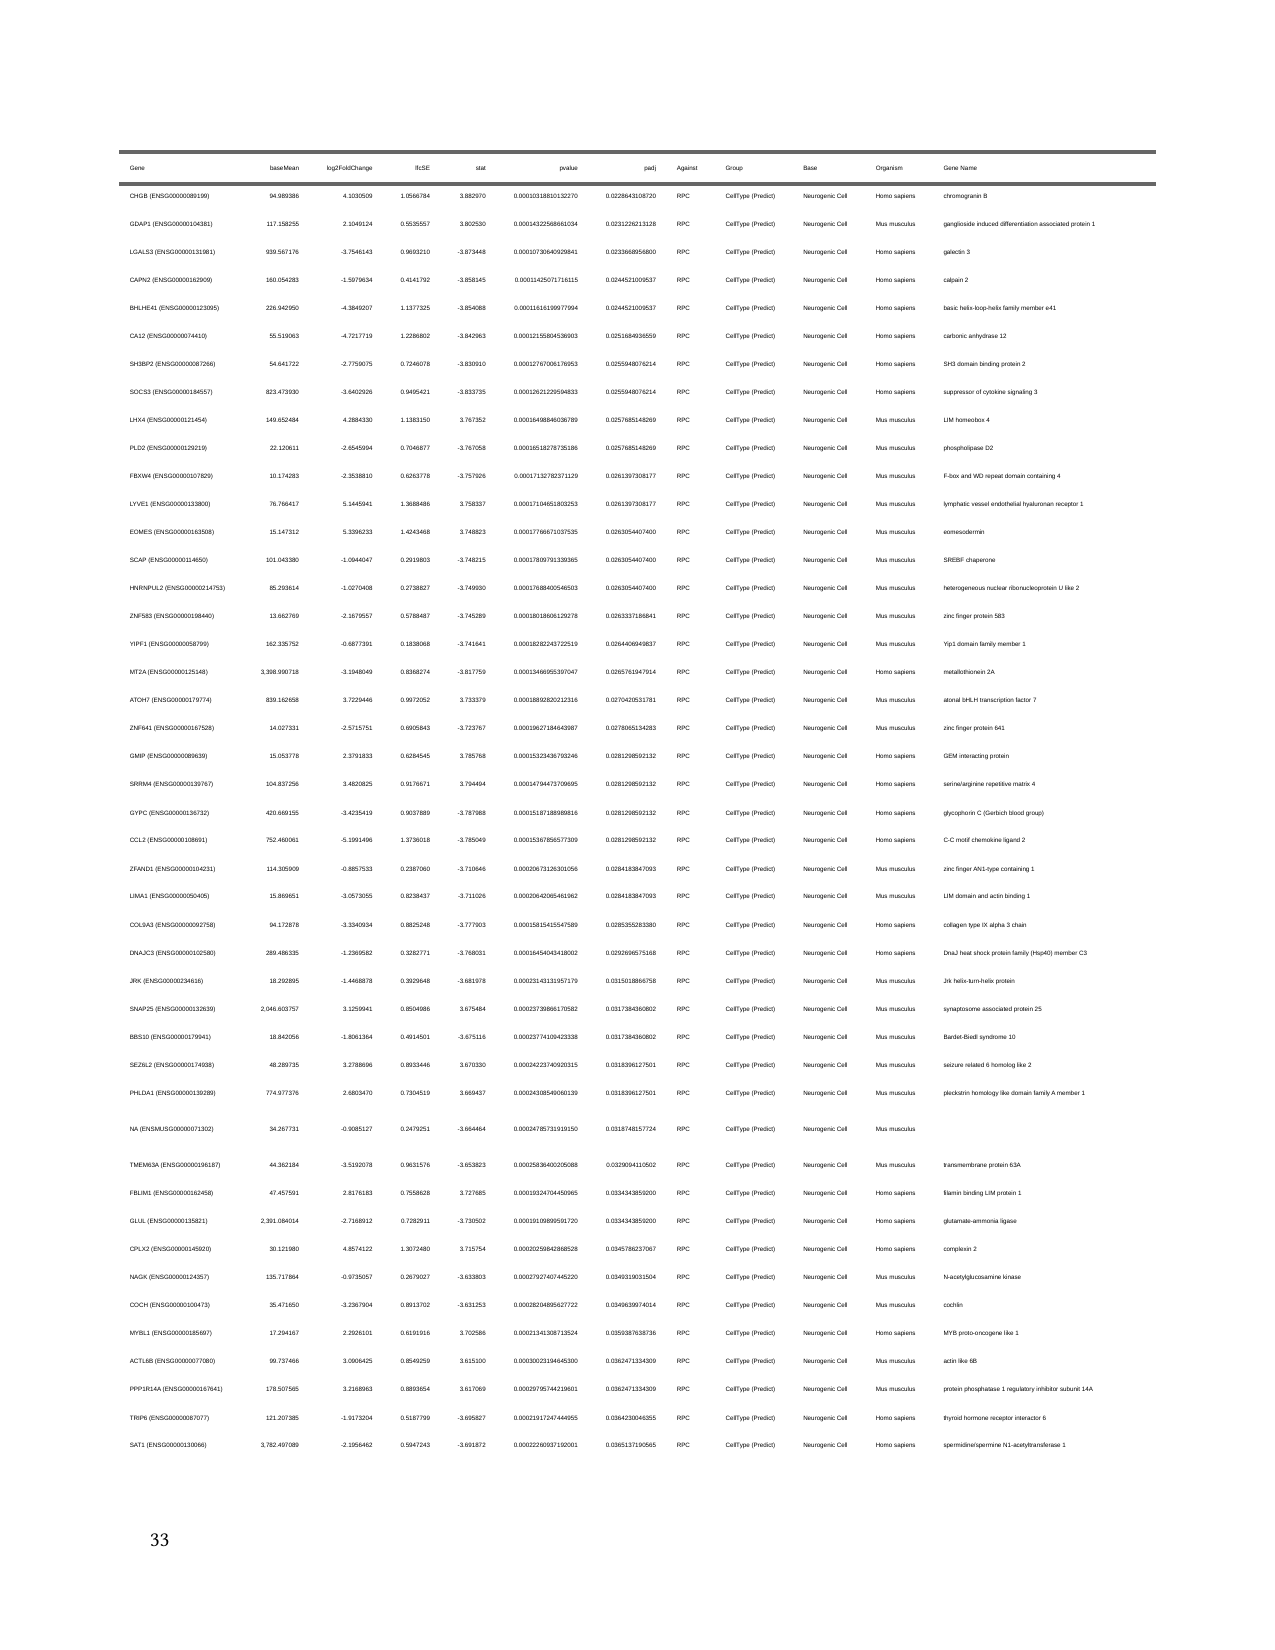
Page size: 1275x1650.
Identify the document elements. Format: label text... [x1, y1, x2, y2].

table_header Gene [119, 154, 243, 182]
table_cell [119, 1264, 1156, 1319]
table_header stat [440, 154, 496, 182]
table_header padj [588, 154, 666, 182]
table_header Group [715, 154, 793, 182]
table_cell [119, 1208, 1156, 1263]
table_header pvalue [496, 154, 588, 182]
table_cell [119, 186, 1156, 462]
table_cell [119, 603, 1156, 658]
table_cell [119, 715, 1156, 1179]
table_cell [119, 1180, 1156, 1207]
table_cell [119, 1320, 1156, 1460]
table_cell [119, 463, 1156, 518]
table_header Organism [865, 154, 933, 182]
table_header lfcSE [383, 154, 440, 182]
table_header Base [793, 154, 865, 182]
table_header log2FoldChange [309, 154, 383, 182]
table_header Against [666, 154, 715, 182]
table_header baseMean [243, 154, 309, 182]
table_header Gene Name [933, 154, 1156, 182]
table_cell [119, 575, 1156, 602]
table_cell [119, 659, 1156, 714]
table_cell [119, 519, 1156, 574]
